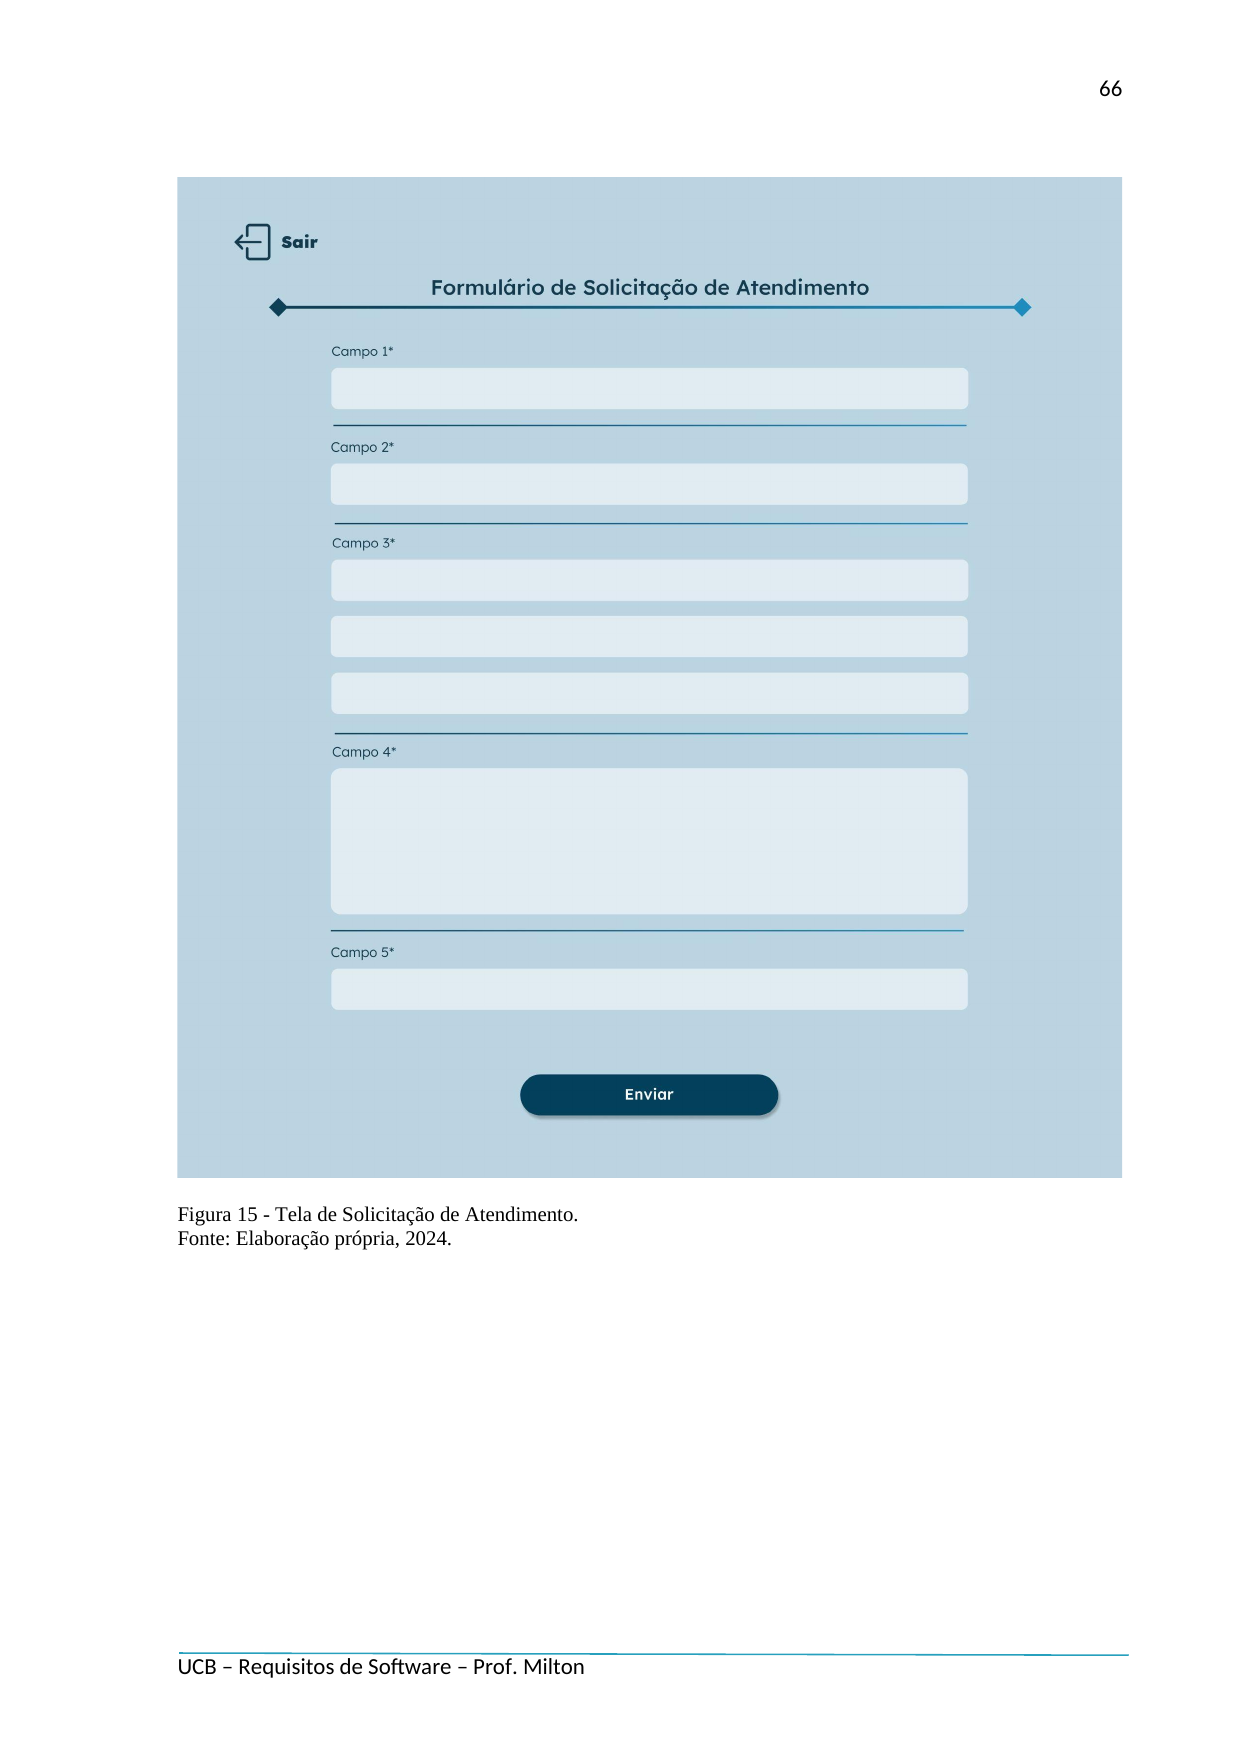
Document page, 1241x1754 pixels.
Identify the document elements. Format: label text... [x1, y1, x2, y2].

subtitle Figura 15 - Tela de Solicitação de Atendimento. [177, 1202, 1122, 1226]
text Fonte: Elaboração própria, 2024. [177, 1226, 1122, 1250]
picture [177, 177, 1123, 1178]
